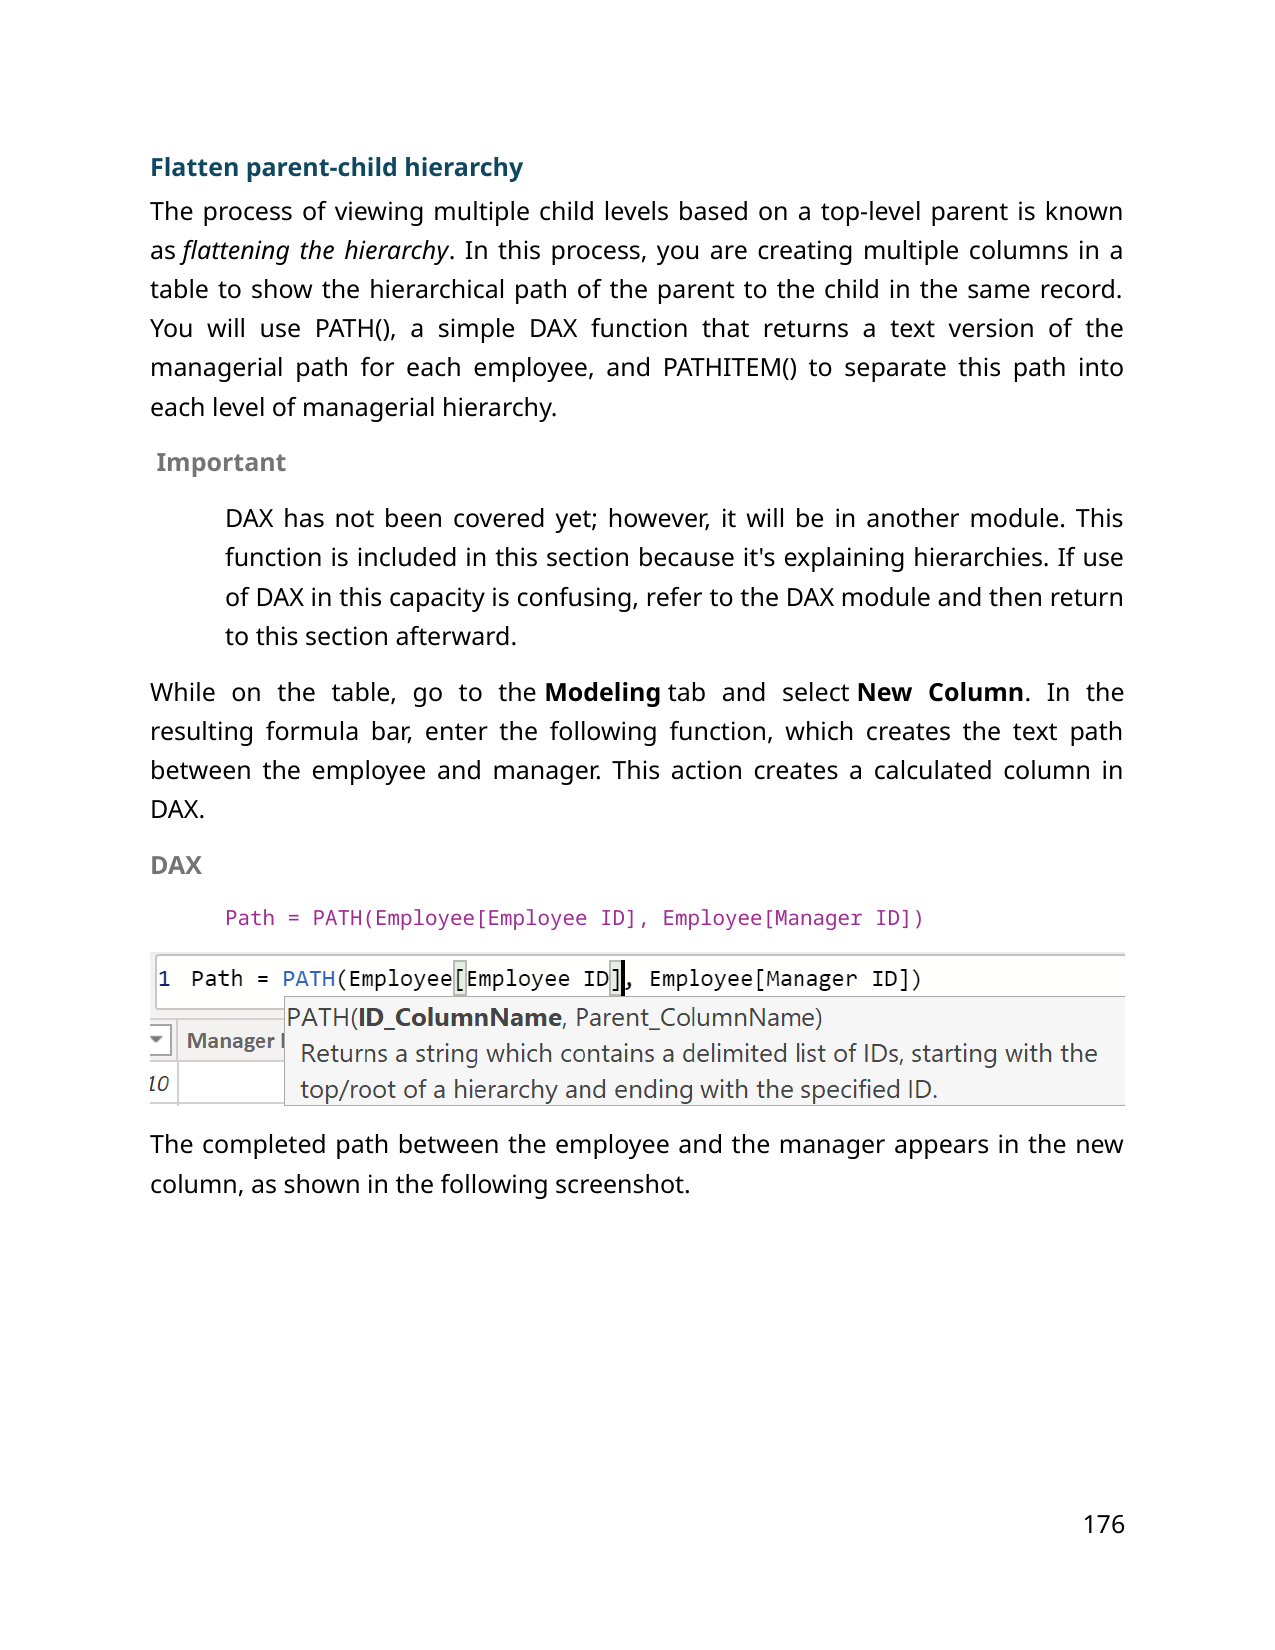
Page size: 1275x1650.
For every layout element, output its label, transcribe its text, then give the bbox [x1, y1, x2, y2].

text DAX has not been covered yet; however, it will be in another module. This function is included in this section because it's explaining hierarchies. If use of DAX in this capacity is confusing, refer to the DAX module and then return to this section afterward. [225, 501, 1125, 652]
picture [150, 952, 1125, 1106]
text While on the table, go to the Modeling tab and select New Column. In the resulting formula bar, enter the following function, which creates the text path between the employee and manager. This action creates a calculated column in DAX. [150, 674, 1125, 826]
text Important [150, 445, 1125, 479]
subtitle Flatten parent-child hierarchy [150, 150, 1125, 184]
text The completed path between the employee and the manager appears in the new column, as shown in the following screenshot. [150, 1127, 1125, 1200]
text Path = PATH(Employee[Employee ID], Employee[Manager ID]) [225, 903, 1125, 932]
text DAX [150, 847, 1125, 882]
text The process of viewing multiple child levels based on a top-level parent is known as flattening the hierarchy. In this process, you are creating multiple columns in a table to show the hierarchical path of the parent to the child in the same record. You will use PATH(), a simple DAX function that returns a text version of the managerial path for each employee, and PATHITEM() to separate this path into each level of managerial hierarchy. [150, 193, 1125, 423]
